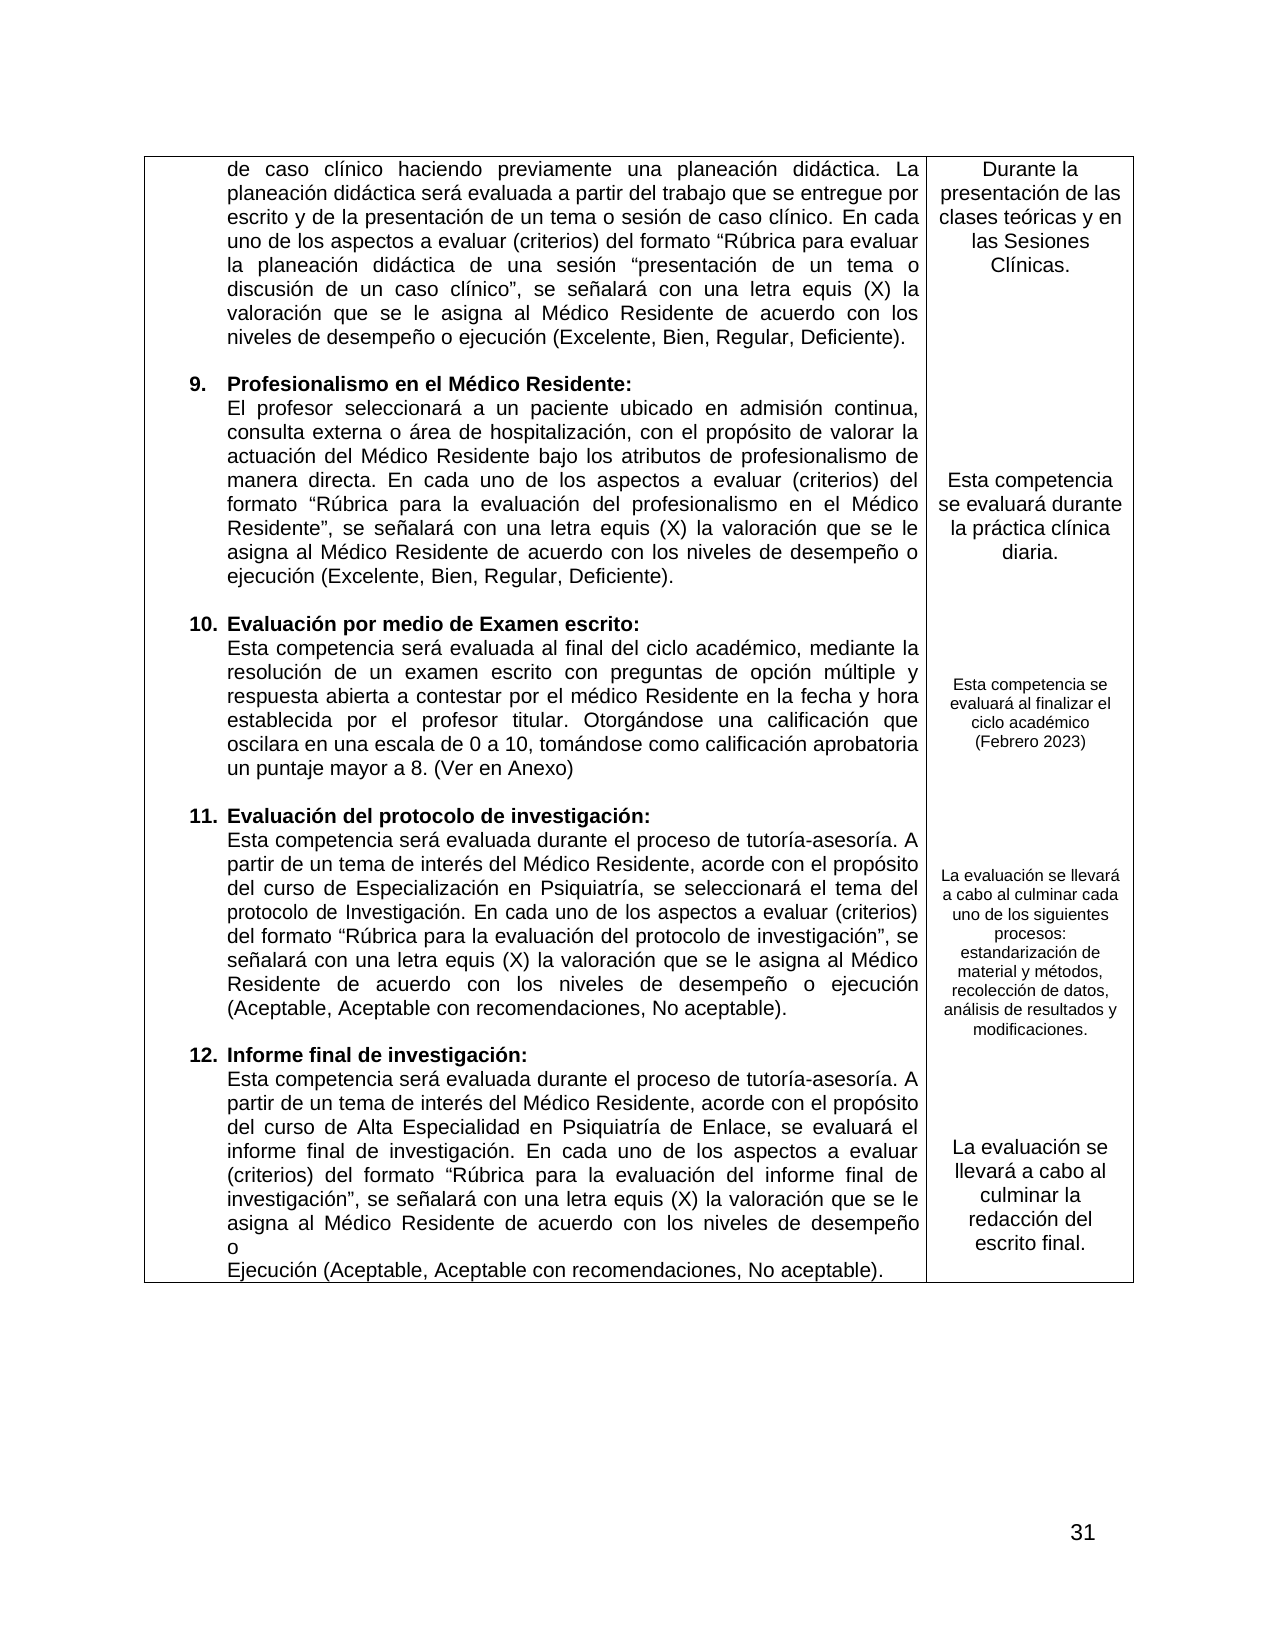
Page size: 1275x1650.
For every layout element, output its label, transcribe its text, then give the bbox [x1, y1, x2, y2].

table_header de caso clínico haciendo previamente una planeación didáctica. La planeación didáctica será evaluada a partir del trabajo que se entregue por escrito y de la presentación de un tema o sesión de caso clínico. En cada uno de los aspectos a evaluar (criterios) del formato “Rúbrica para evaluar la planeación didáctica de una sesión “presentación de un tema o discusión de un caso clínico”, se señalará con una letra equis (X) la valoración que se le asigna al Médico Residente de acuerdo con los niveles de desempeño o ejecución (Excelente, Bien, Regular, Deficiente). Profesionalismo en el Médico Residente: El profesor seleccionará a un paciente ubicado en admisión continua, consulta externa o área de hospitalización, con el propósito de valorar la actuación del Médico Residente bajo los atributos de profesionalismo de manera directa. En cada uno de los aspectos a evaluar (criterios) del formato “Rúbrica para la evaluación del profesionalismo en el Médico Residente”, se señalará con una letra equis (X) la valoración que se le asigna al Médico Residente de acuerdo con los niveles de desempeño o ejecución (Excelente, Bien, Regular, Deficiente). Evaluación por medio de Examen escrito: Esta competencia será evaluada al final del ciclo académico, mediante la resolución de un examen escrito con preguntas de opción múltiple y respuesta abierta a contestar por el médico Residente en la fecha y hora establecida por el profesor titular. Otorgándose una calificación que oscilara en una escala de 0 a 10, tomándose como calificación aprobatoria un puntaje mayor a 8. (Ver en Anexo) Evaluación del protocolo de investigación: Esta competencia será evaluada durante el proceso de tutoría-asesoría. A partir de un tema de interés del Médico Residente, acorde con el propósito del curso de Especialización en Psiquiatría, se seleccionará el tema del protocolo de Investigación. En cada uno de los aspectos a evaluar (criterios) del formato “Rúbrica para la evaluación del protocolo de investigación”, se señalará con una letra equis (X) la valoración que se le asigna al Médico Residente de acuerdo con los niveles de desempeño o ejecución (Aceptable, Aceptable con recomendaciones, No aceptable). Informe final de investigación: Esta competencia será evaluada durante el proceso de tutoría-asesoría. A partir de un tema de interés del Médico Residente, acorde con el propósito del curso de Alta Especialidad en Psiquiatría de Enlace, se evaluará el informe final de investigación. En cada uno de los aspectos a evaluar (criterios) del formato “Rúbrica para la evaluación del informe final de investigación”, se señalará con una letra equis (X) la valoración que se le asigna al Médico Residente de acuerdo con los niveles de desempeño o Ejecución (Aceptable, Aceptable con recomendaciones, No aceptable). [145, 157, 926, 1282]
table_header Durante la presentación de las clases teóricas y en las Sesiones Clínicas. Esta competencia se evaluará durante la práctica clínica diaria. Esta competencia se evaluará al finalizar el ciclo académico (Febrero 2023) La evaluación se llevará a cabo al culminar cada uno de los siguientes procesos: estandarización de material y métodos, recolección de datos, análisis de resultados y modificaciones. La evaluación se llevará a cabo al culminar la redacción del escrito final. [927, 157, 1133, 1282]
